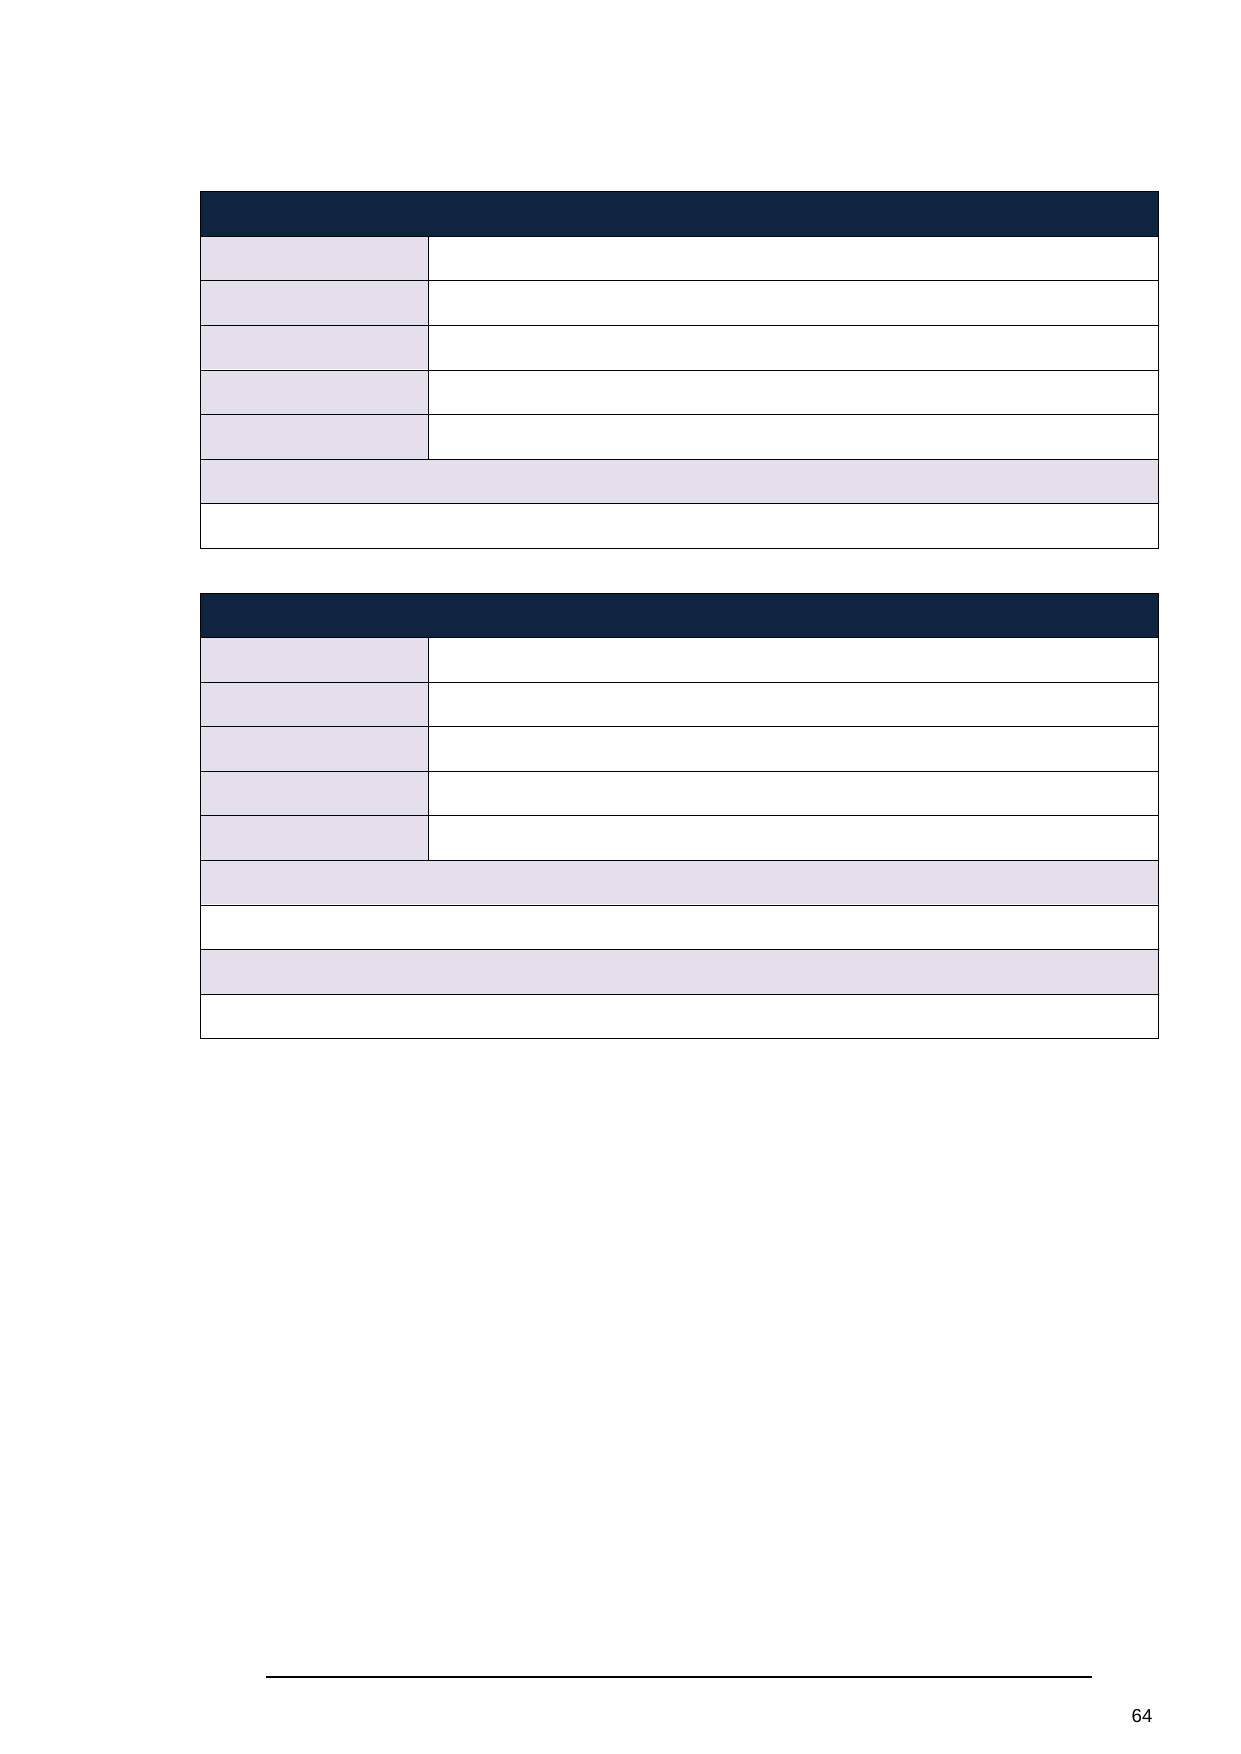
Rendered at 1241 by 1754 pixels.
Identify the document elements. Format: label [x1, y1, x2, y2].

table_cell [429, 326, 1158, 369]
table_cell [429, 415, 1158, 459]
table_cell [201, 281, 428, 325]
table_cell [201, 460, 1158, 503]
table_cell [201, 906, 1158, 949]
table_cell [201, 950, 1158, 994]
table_cell [429, 727, 1158, 771]
table_cell [429, 281, 1158, 325]
table_cell [201, 995, 1158, 1038]
table_cell [201, 861, 1158, 904]
table_cell [429, 371, 1158, 414]
table_cell [201, 237, 428, 280]
table_cell [429, 683, 1158, 726]
table_cell [201, 415, 428, 459]
table_cell [201, 326, 428, 369]
table_cell [429, 638, 1158, 682]
table_cell [201, 371, 428, 414]
table_cell [201, 504, 1158, 548]
table_cell [201, 638, 428, 682]
table_cell [201, 816, 428, 860]
table_cell [429, 237, 1158, 280]
table_cell [429, 772, 1158, 815]
table_header [201, 192, 1158, 236]
table_cell [201, 772, 428, 815]
table_cell [201, 727, 428, 771]
table_header [201, 594, 1158, 637]
table_cell [429, 816, 1158, 860]
table_cell [201, 683, 428, 726]
